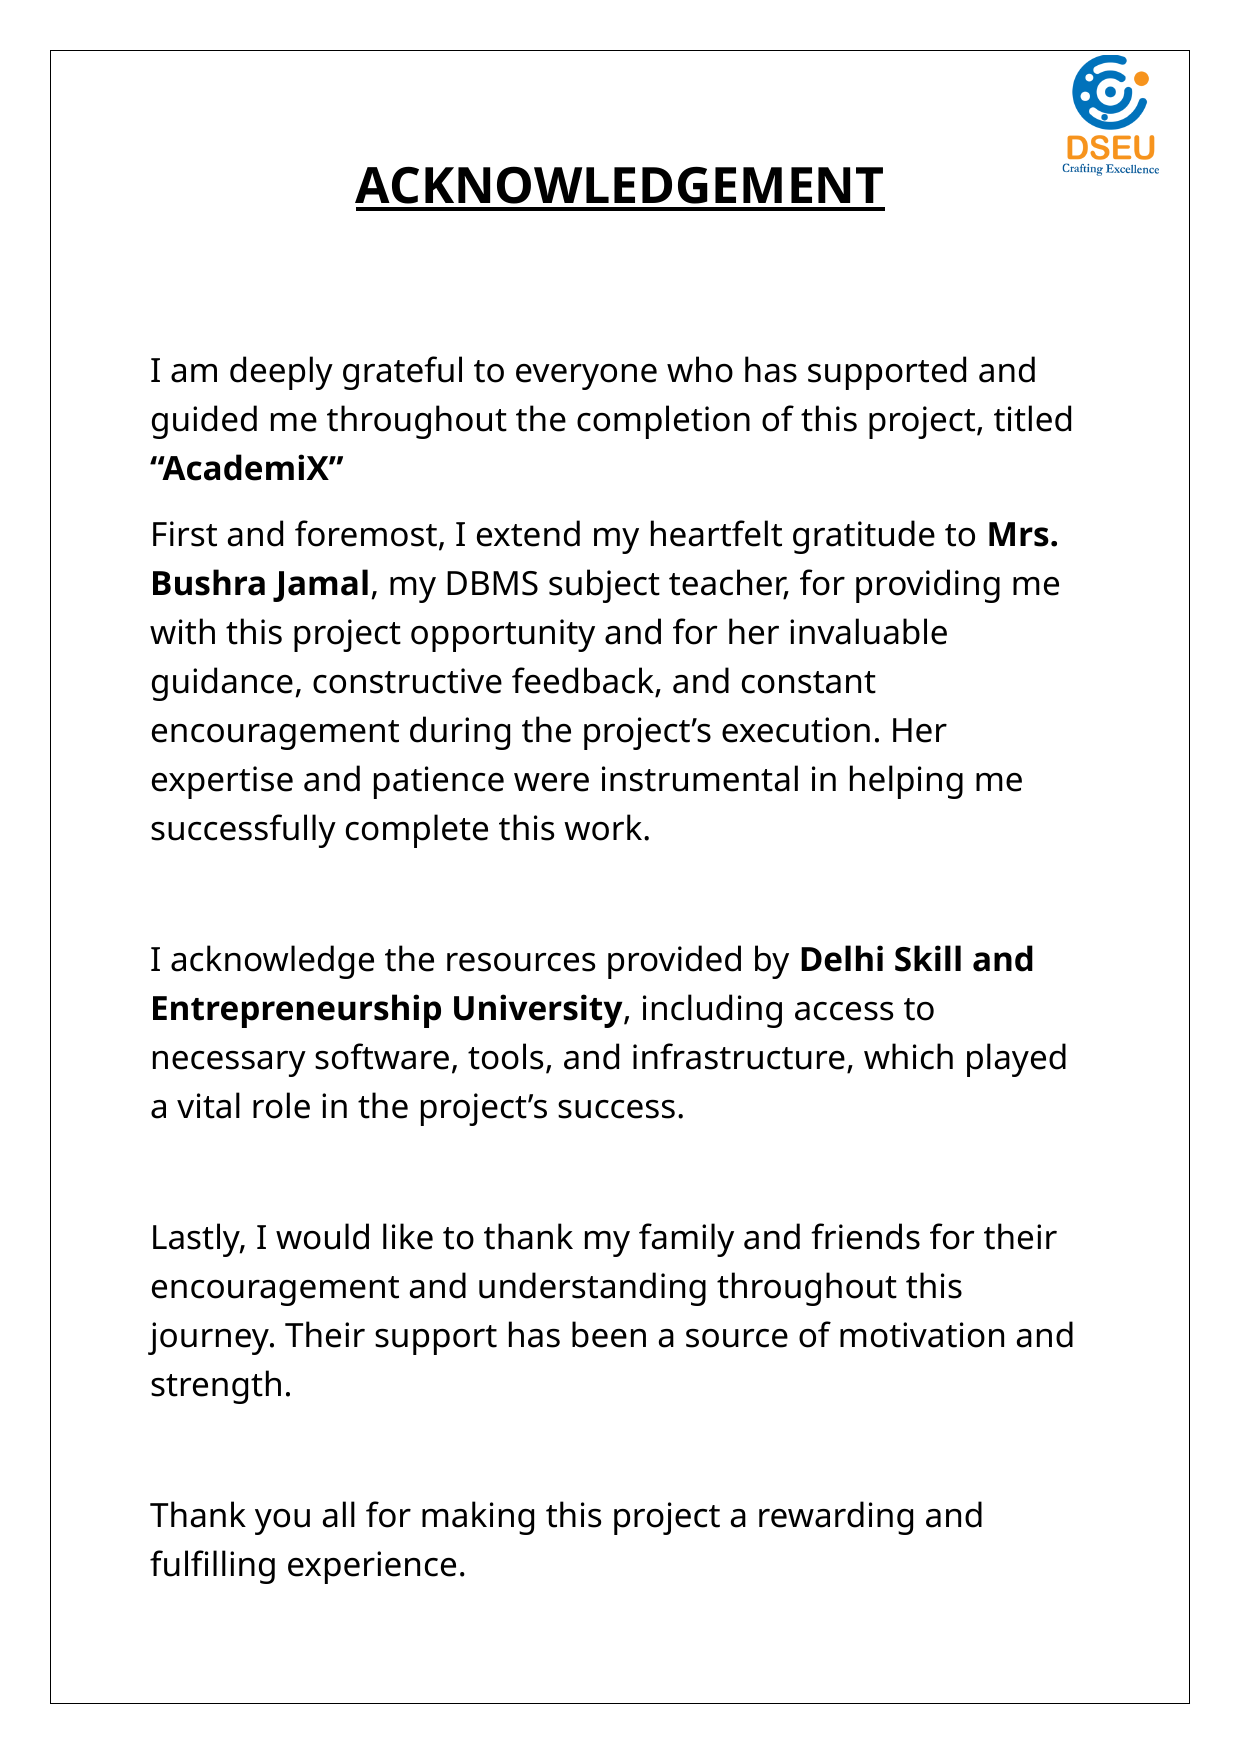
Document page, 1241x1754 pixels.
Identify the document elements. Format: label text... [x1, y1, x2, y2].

text I am deeply grateful to everyone who has supported and guided me throughout the completion of this project, titled “AcademiX” [150, 347, 1090, 490]
text Thank you all for making this project a rewarding and fulfilling experience. [150, 1492, 1090, 1586]
text Lastly, I would like to thank my family and friends for their encouragement and understanding throughout this journey. Their support has been a source of motivation and strength. [150, 1214, 1090, 1406]
text I acknowledge the resources provided by Delhi Skill and Entrepreneurship University, including access to necessary software, tools, and infrastructure, which played a vital role in the project’s success. [150, 936, 1090, 1128]
picture [1062, 55, 1159, 176]
text First and foremost, I extend my heartfelt gratitude to Mrs. Bushra Jamal, my DBMS subject teacher, for providing me with this project opportunity and for her invaluable guidance, constructive feedback, and constant encouragement during the project’s execution. Her expertise and patience were instrumental in helping me successfully complete this work. [150, 511, 1090, 850]
text ACKNOWLEDGEMENT [150, 150, 1090, 218]
